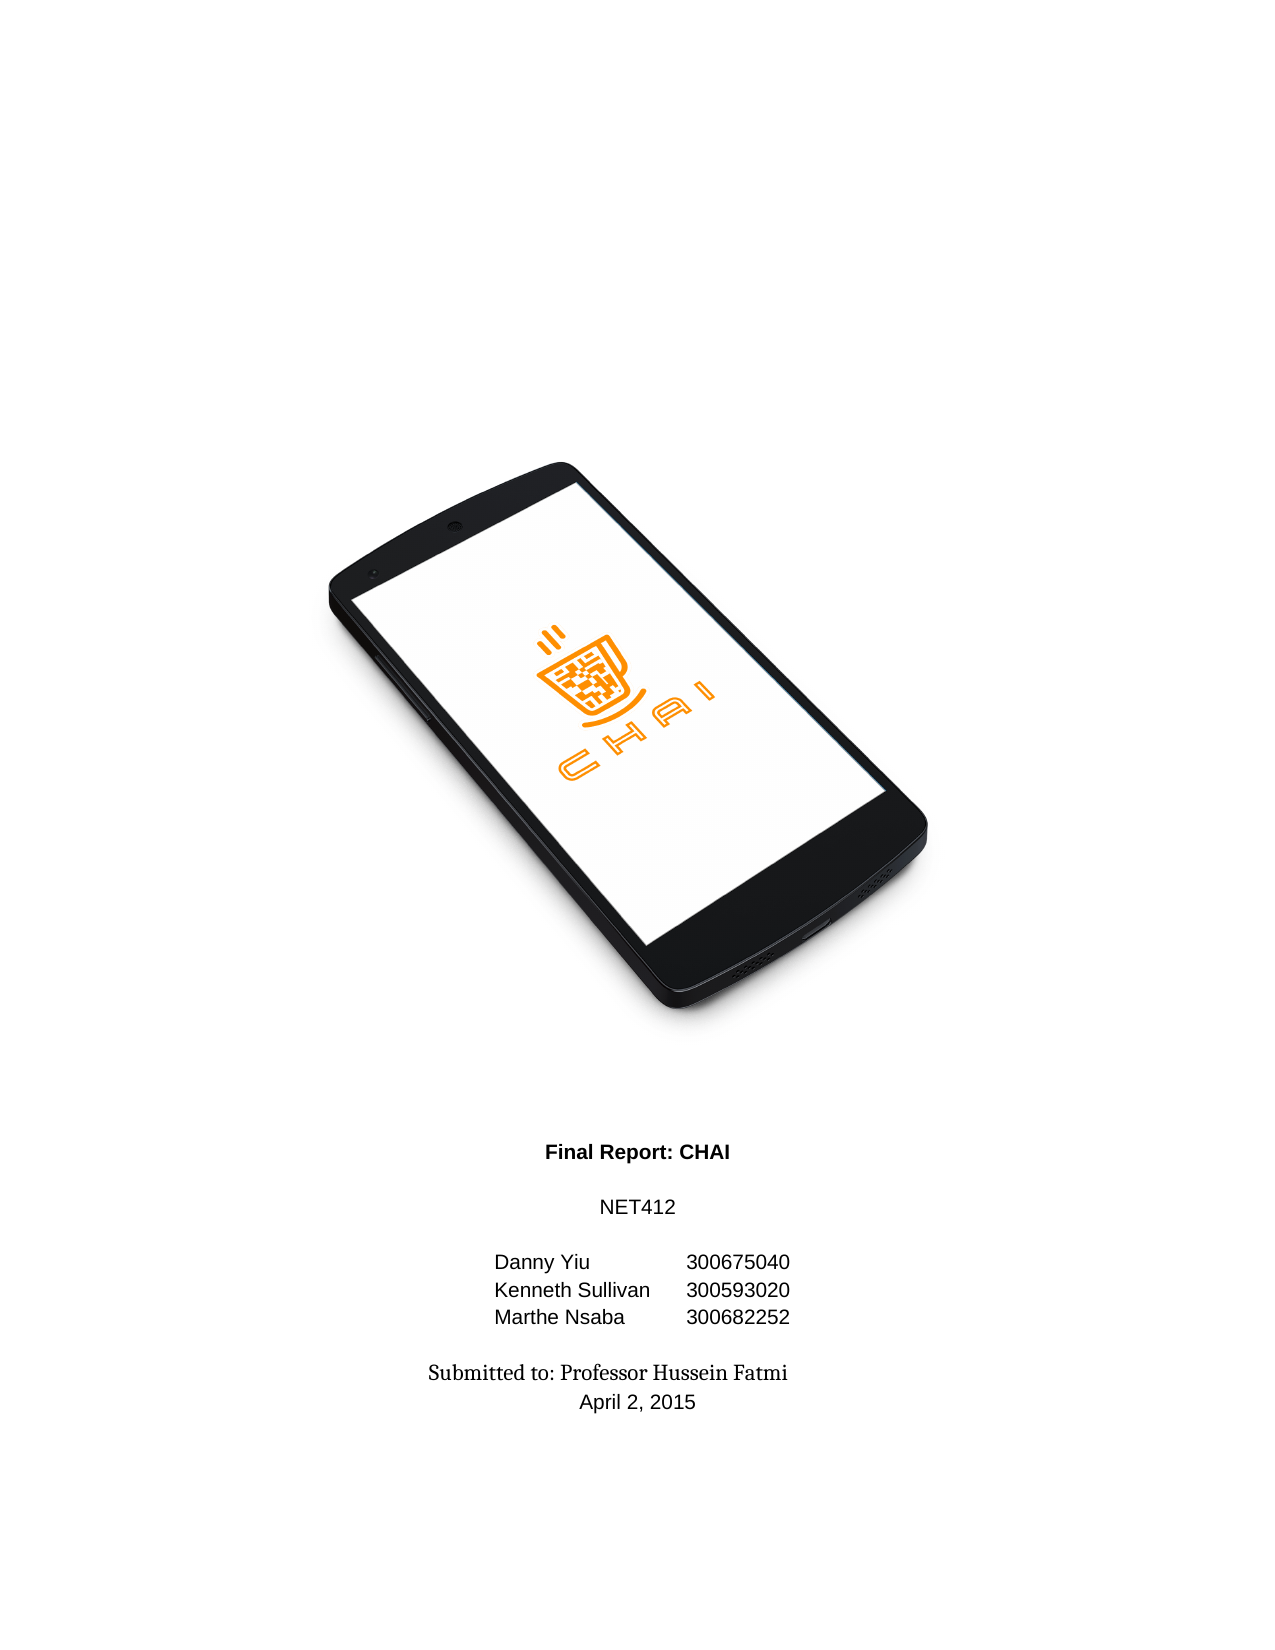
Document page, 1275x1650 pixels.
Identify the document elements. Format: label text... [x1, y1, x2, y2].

table_cell Kenneth Sullivan [483, 1278, 675, 1305]
text April 2, 2015 [187, 1390, 1087, 1414]
table_cell Marthe Nsaba [483, 1305, 675, 1332]
text Final Report: CHAI [187, 1140, 1087, 1164]
table_header Danny Yiu [483, 1250, 675, 1277]
text NET412 [187, 1195, 1087, 1219]
table_cell 300593020 [675, 1278, 852, 1305]
table_header 300675040 [675, 1250, 852, 1277]
picture [281, 370, 994, 1082]
table_cell 300682252 [675, 1305, 852, 1332]
